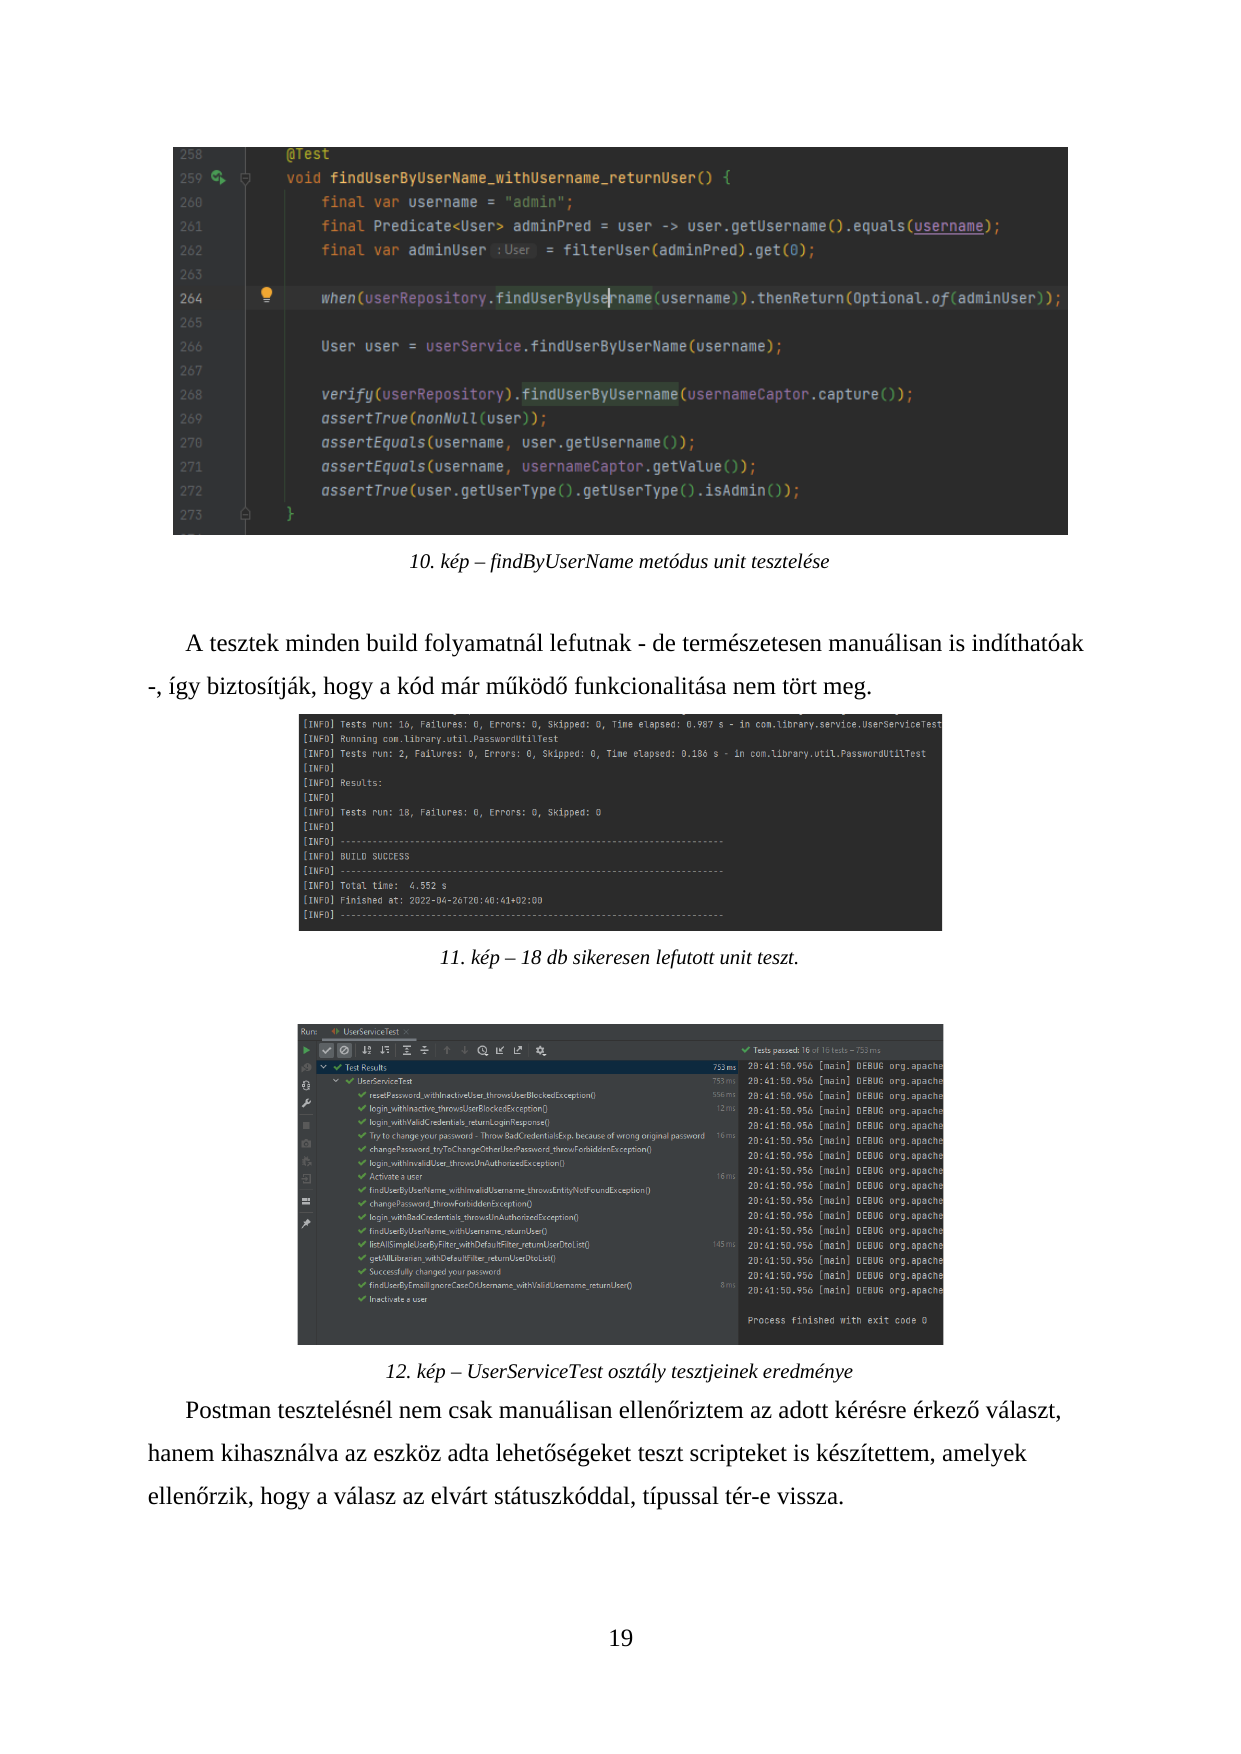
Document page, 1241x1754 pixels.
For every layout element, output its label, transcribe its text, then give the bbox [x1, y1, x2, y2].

text 12. kép – UserServiceTest osztály tesztjeinek eredménye [148, 1359, 1093, 1383]
picture [173, 147, 1068, 535]
text 11. kép – 18 db sikeresen lefutott unit teszt. [148, 945, 1093, 969]
picture [298, 714, 943, 931]
text A tesztek minden build folyamatnál lefutnak - de természetesen manuálisan is indíthatóak -, így biztosítják, hogy a kód már működő funkcionalitása nem tört meg. [148, 628, 1093, 700]
picture [297, 1024, 944, 1345]
text Postman tesztelésnél nem csak manuálisan ellenőriztem az adott kérésre érkező választ, hanem kihasználva az eszköz adta lehetőségeket teszt scripteket is készítettem, amelyek ellenőrzik, hogy a válasz az elvárt státuszkóddal, típussal tér-e vissza. [148, 1395, 1093, 1510]
text 10. kép – findByUserName metódus unit tesztelése [148, 549, 1093, 573]
